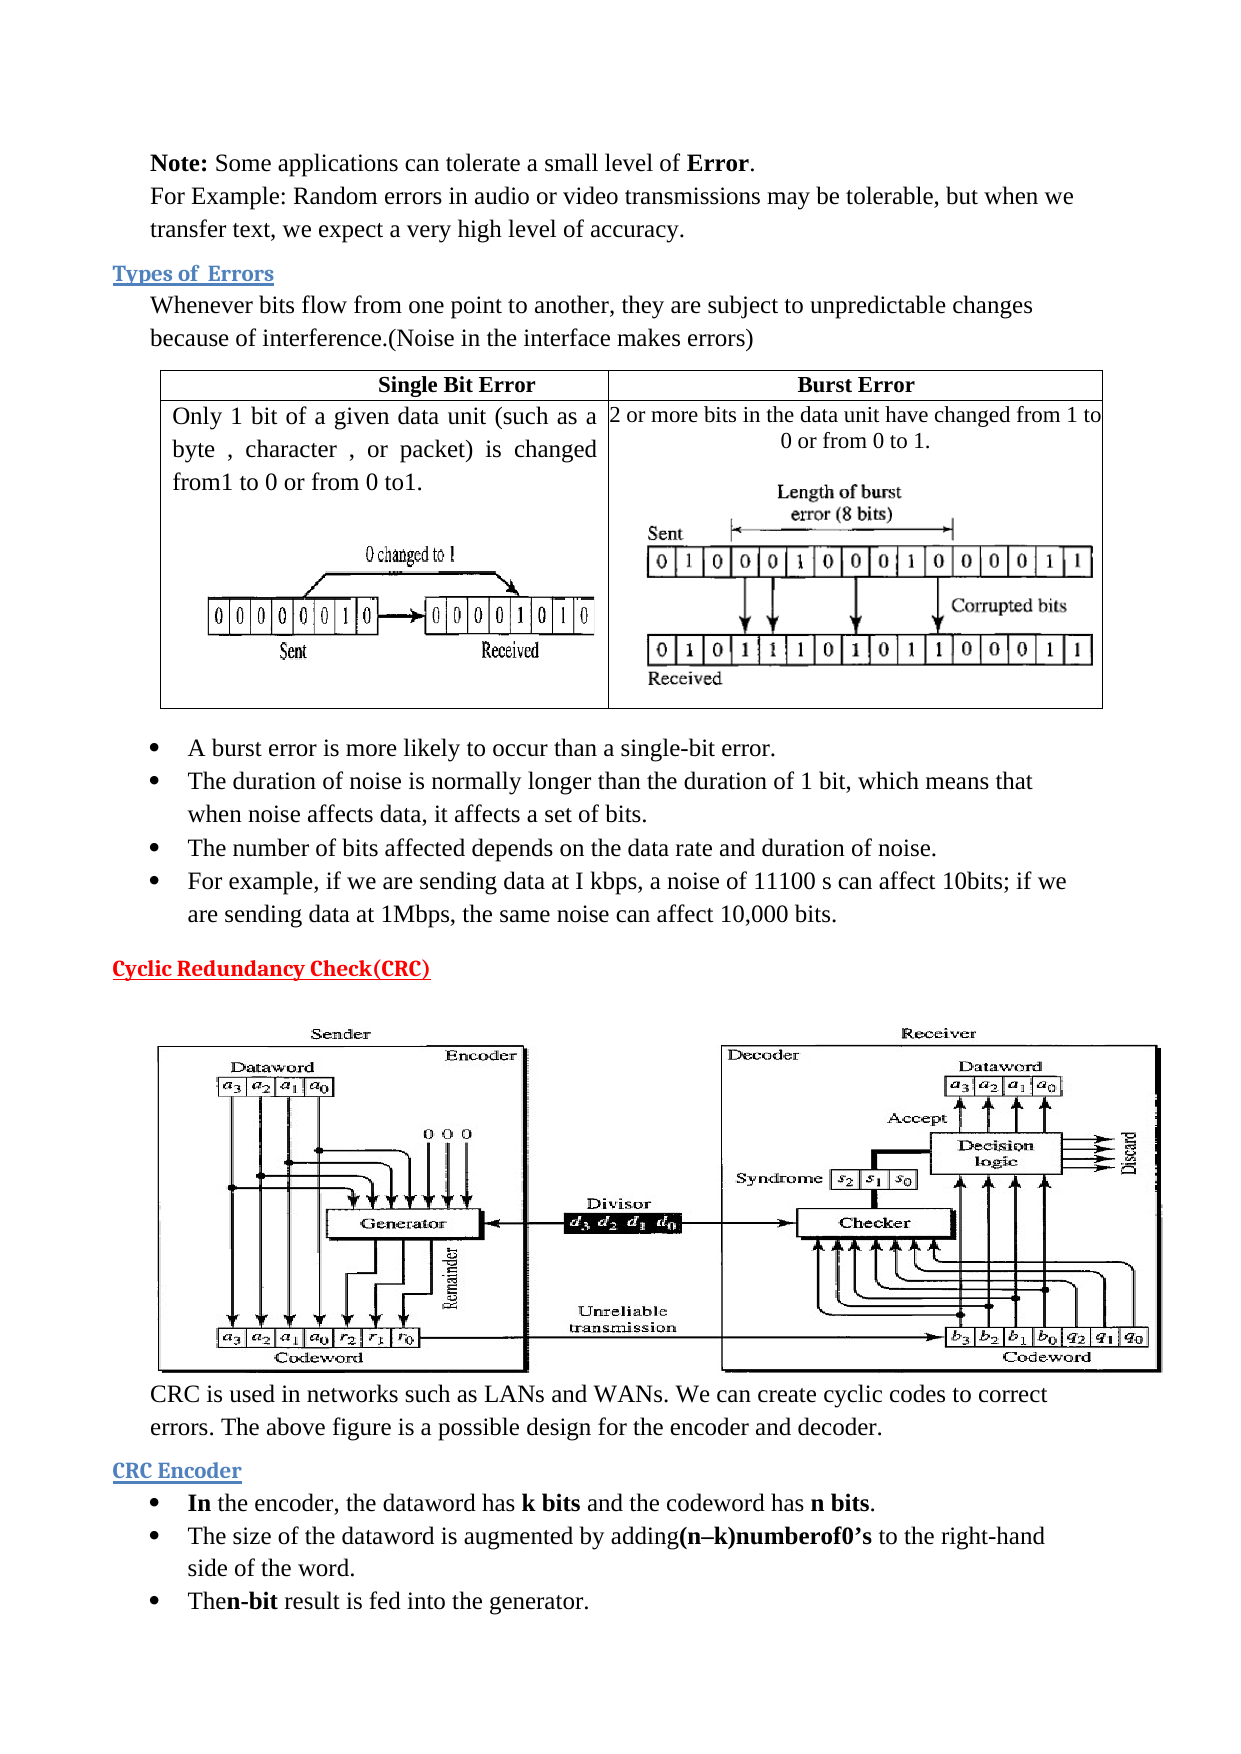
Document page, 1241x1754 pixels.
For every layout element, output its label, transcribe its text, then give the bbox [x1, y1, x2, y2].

table_cell Only 1 bit of a given data unit (such as a byte , character , or packet) is changed from1 to 0 or from 0 to1. [161, 401, 608, 708]
list The duration of noise is normally longer than the duration of 1 bit, which means that when noise affects data, it affects a set of bits. [150, 766, 1090, 828]
subtitle Cyclic Redundancy Check(CRC) [112, 956, 1176, 983]
picture [646, 484, 1093, 685]
text Note: Some applications can tolerate a small level of Error. [150, 148, 1176, 177]
text For Example: Random errors in audio or video transmissions may be tolerable, but when we transfer text, we expect a very high level of accuracy. [150, 181, 1091, 243]
table_cell 2 or more bits in the data unit have changed from 1 to 0 or from 0 to 1. [609, 401, 1102, 708]
list Then-bit result is fed into the generator. [150, 1586, 1176, 1615]
picture [157, 1028, 1163, 1373]
list The number of bits affected depends on the data rate and duration of noise. [150, 832, 1176, 862]
list A burst error is more likely to occur than a single-bit error. [150, 733, 1176, 762]
table_header Single Bit Error [161, 371, 608, 400]
picture [207, 546, 595, 660]
text Whenever bits flow from one point to another, they are subject to unpredictable changes because of interference.(Noise in the interface makes errors) [150, 291, 1090, 352]
list The size of the dataword is augmented by adding(n–k)numberof0’s to the right-hand side of the word. [150, 1521, 1091, 1582]
subtitle CRC Encoder [112, 1458, 1176, 1484]
subtitle Types of Errors [112, 260, 1176, 287]
list In the encoder, the dataword has k bits and the codeword has n bits. [150, 1488, 1176, 1517]
table_header Burst Error [609, 371, 1102, 400]
list For example, if we are sending data at I kbps, a noise of 11100 s can affect 10bits; if we are sending data at 1Mbps, the same noise can affect 10,000 bits. [150, 866, 1089, 928]
